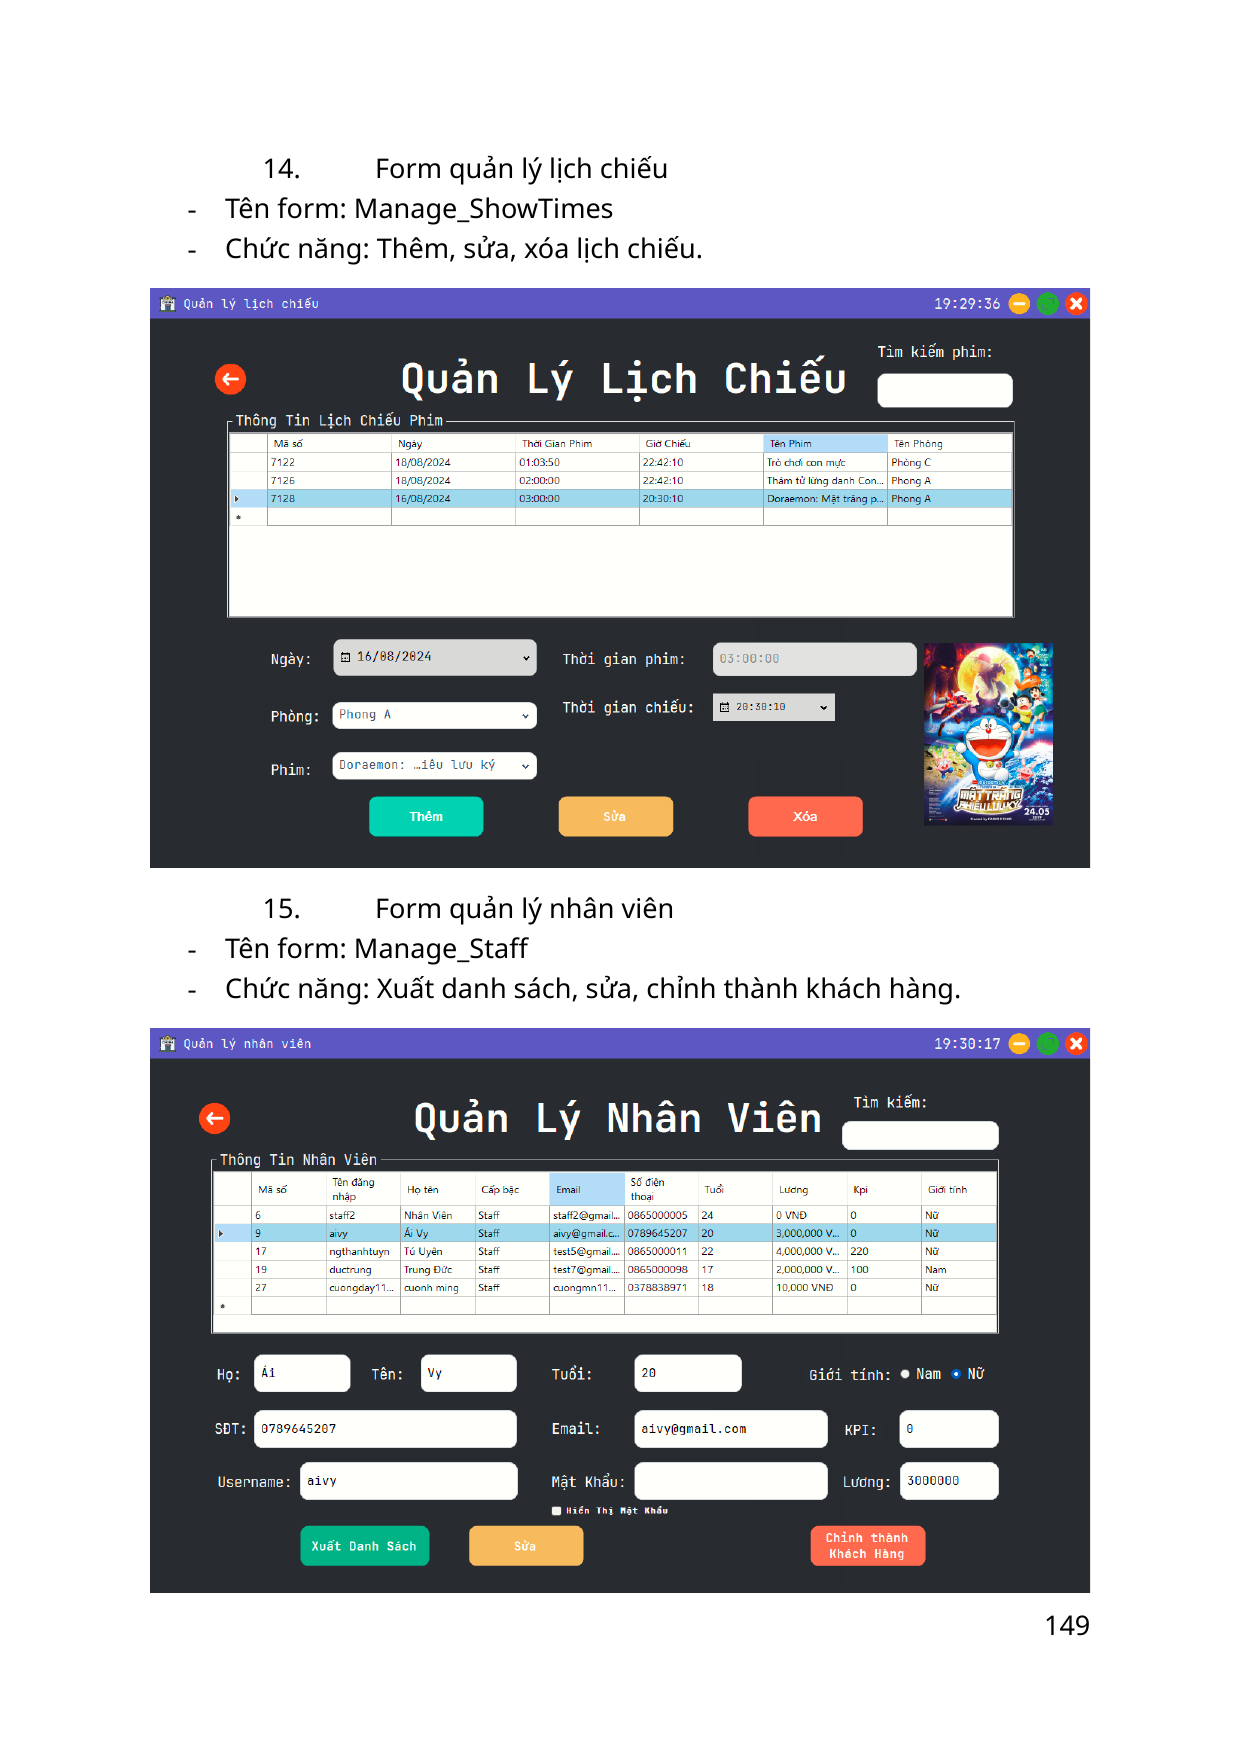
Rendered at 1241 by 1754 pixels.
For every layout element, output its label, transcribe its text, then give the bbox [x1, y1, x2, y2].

picture [150, 288, 1091, 868]
list Chức năng: Thêm, sửa, xóa lịch chiếu. [187, 229, 1090, 266]
list Tên form: Manage_ShowTimes [187, 190, 1090, 227]
list Tên form: Manage_Staff [187, 930, 1090, 967]
picture [150, 1028, 1091, 1593]
list Chức năng: Xuất danh sách, sửa, chỉnh thành khách hàng. [187, 969, 1090, 1006]
list Form quản lý nhân viên [262, 890, 1090, 927]
list Form quản lý lịch chiếu [262, 150, 1090, 187]
